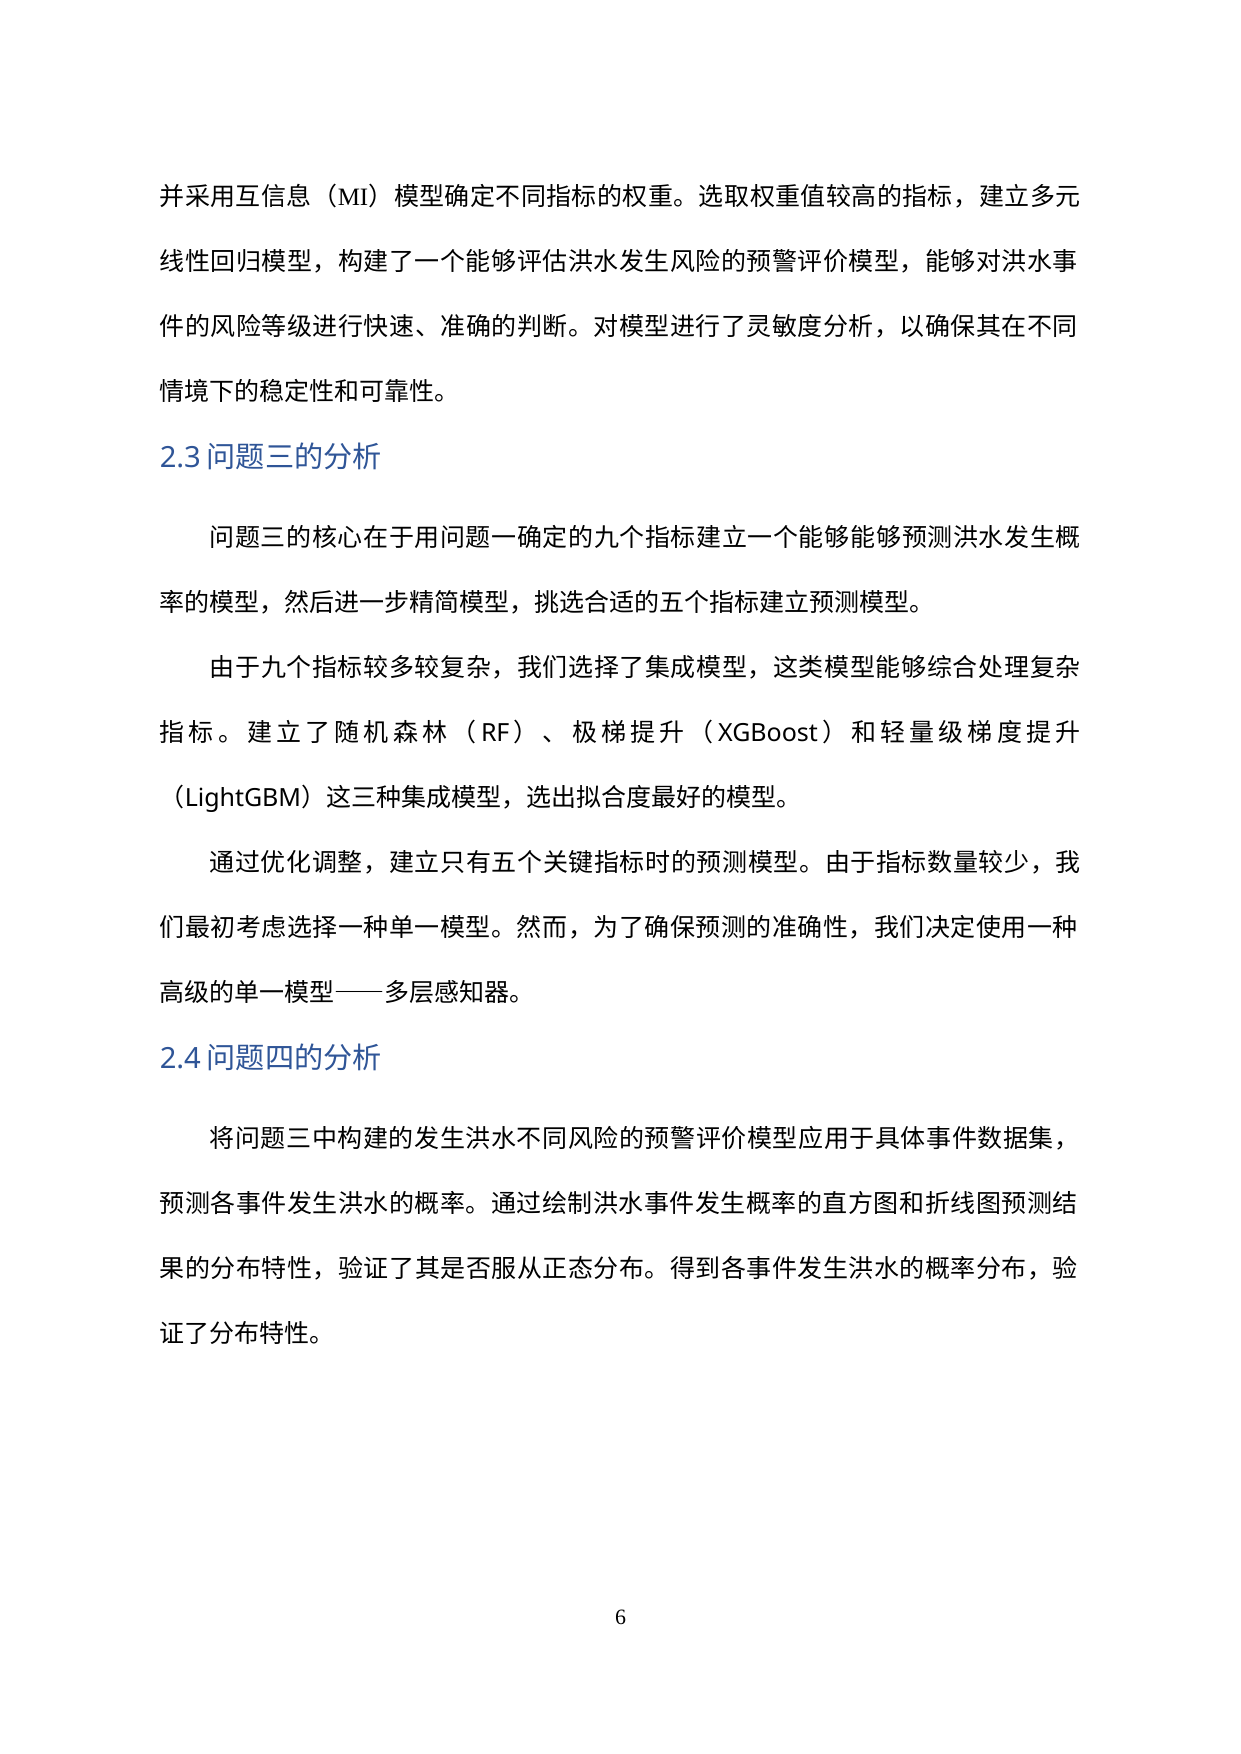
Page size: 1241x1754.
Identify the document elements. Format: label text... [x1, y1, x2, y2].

text 问题三的核心在于用问题一确定的九个指标建立一个能够能够预测洪水发生概率的模型，然后进一步精简模型，挑选合适的五个指标建立预测模型。 [159, 503, 1081, 633]
subtitle 2.3问题三的分析 [159, 422, 1081, 487]
text 由于九个指标较多较复杂，我们选择了集成模型，这类模型能够综合处理复杂指标。建立了随机森林（RF）、极梯提升（XGBoost）和轻量级梯度提升（LightGBM）这三种集成模型，选出拟合度最好的模型。 [159, 633, 1081, 828]
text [159, 162, 1081, 422]
subtitle 2.4问题四的分析 [159, 1023, 1081, 1088]
text 将问题三中构建的发生洪水不同风险的预警评价模型应用于具体事件数据集，预测各事件发生洪水的概率。通过绘制洪水事件发生概率的直方图和折线图预测结果的分布特性，验证了其是否服从正态分布。得到各事件发生洪水的概率分布，验证了分布特性。 [159, 1104, 1081, 1364]
text 通过优化调整，建立只有五个关键指标时的预测模型。由于指标数量较少，我们最初考虑选择一种单一模型。然而，为了确保预测的准确性，我们决定使用一种高级的单一模型——多层感知器。 [159, 828, 1081, 1023]
